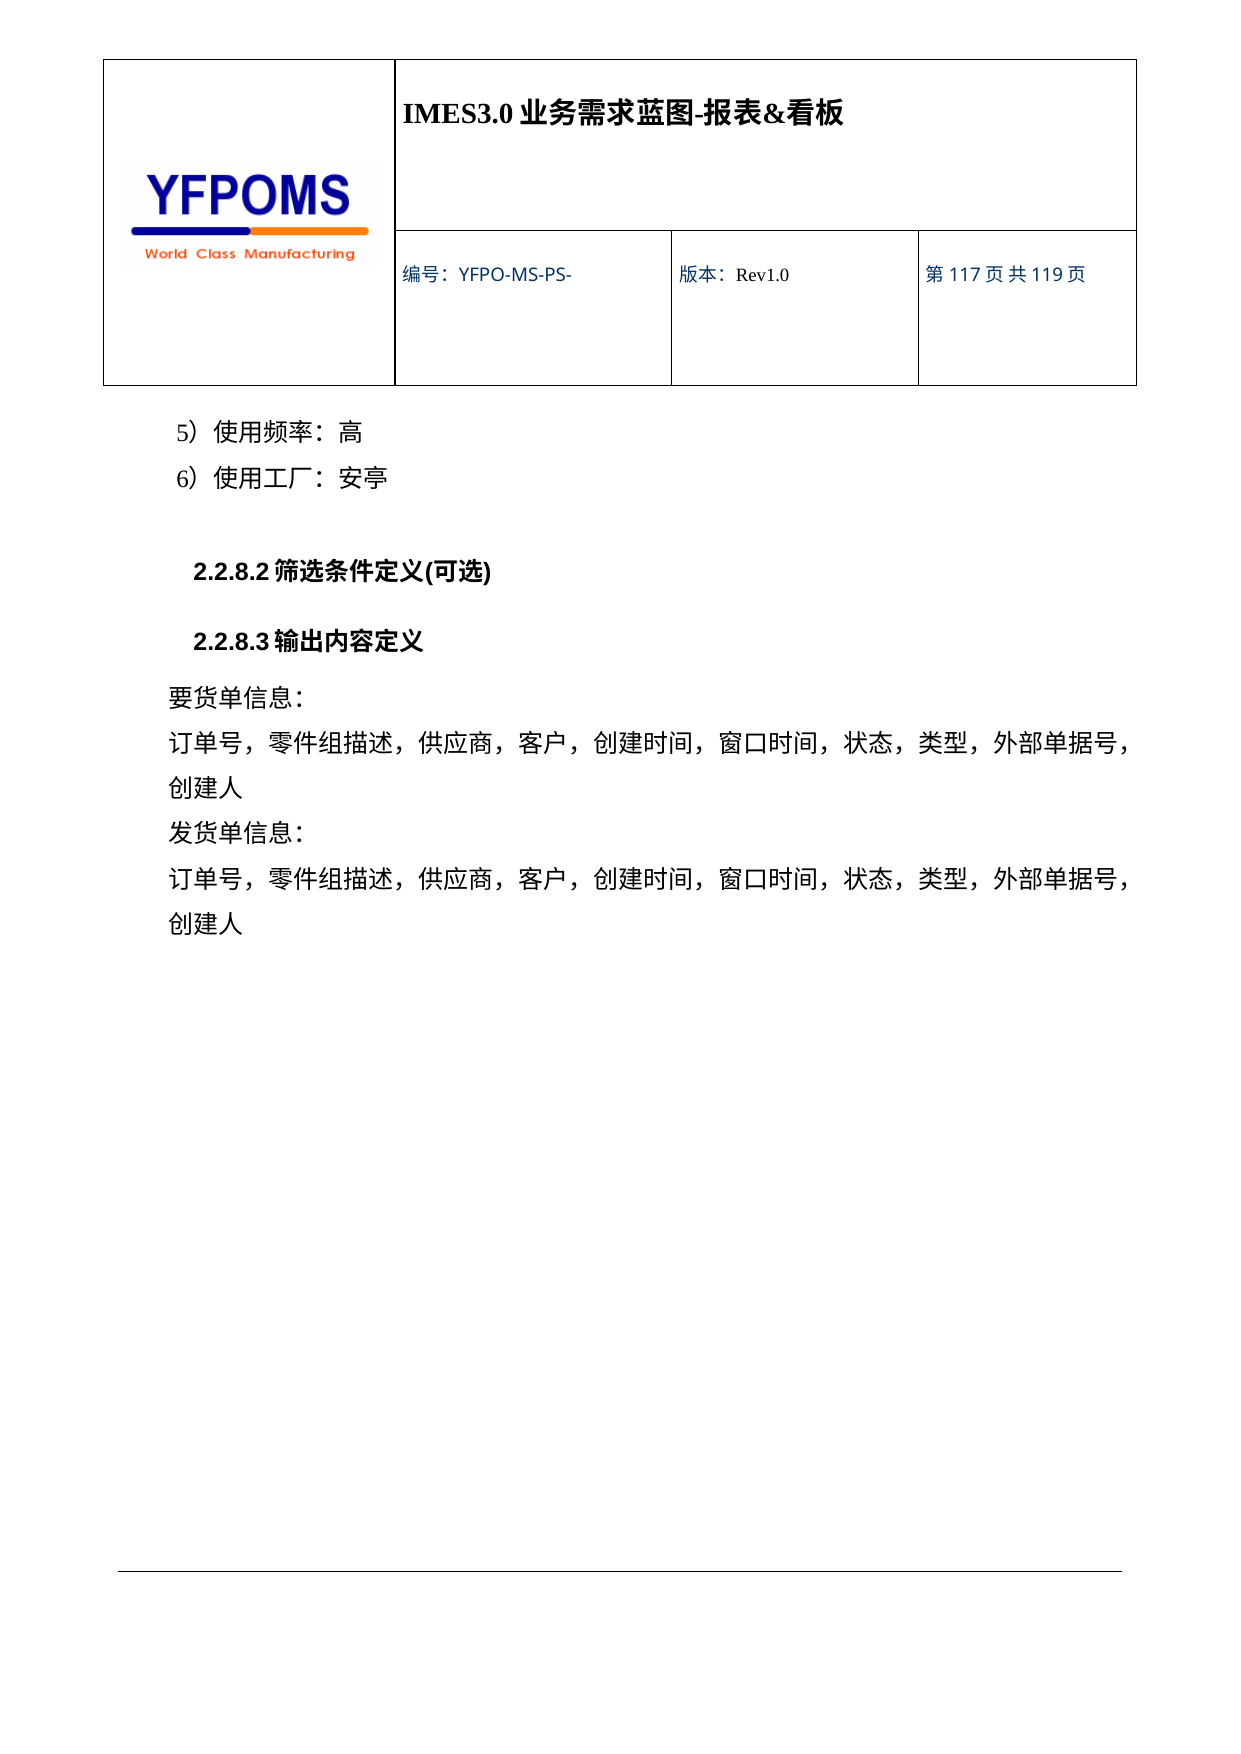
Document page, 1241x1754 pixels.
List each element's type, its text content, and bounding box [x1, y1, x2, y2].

text 5）使用频率：高 [118, 413, 1122, 449]
picture [120, 160, 378, 270]
text 要货单信息： [118, 678, 1122, 714]
subtitle 2.2.8.3输出内容定义 [193, 621, 1122, 657]
subtitle 2.2.8.2筛选条件定义(可选) [193, 552, 1122, 588]
text 订单号，零件组描述，供应商，客户，创建时间，窗口时间，状态，类型，外部单据号，创建人 [168, 723, 1122, 805]
text 发货单信息： [118, 814, 1122, 850]
text 订单号，零件组描述，供应商，客户，创建时间，窗口时间，状态，类型，外部单据号，创建人 [168, 859, 1122, 941]
text 6）使用工厂：安亭 [118, 458, 1122, 494]
